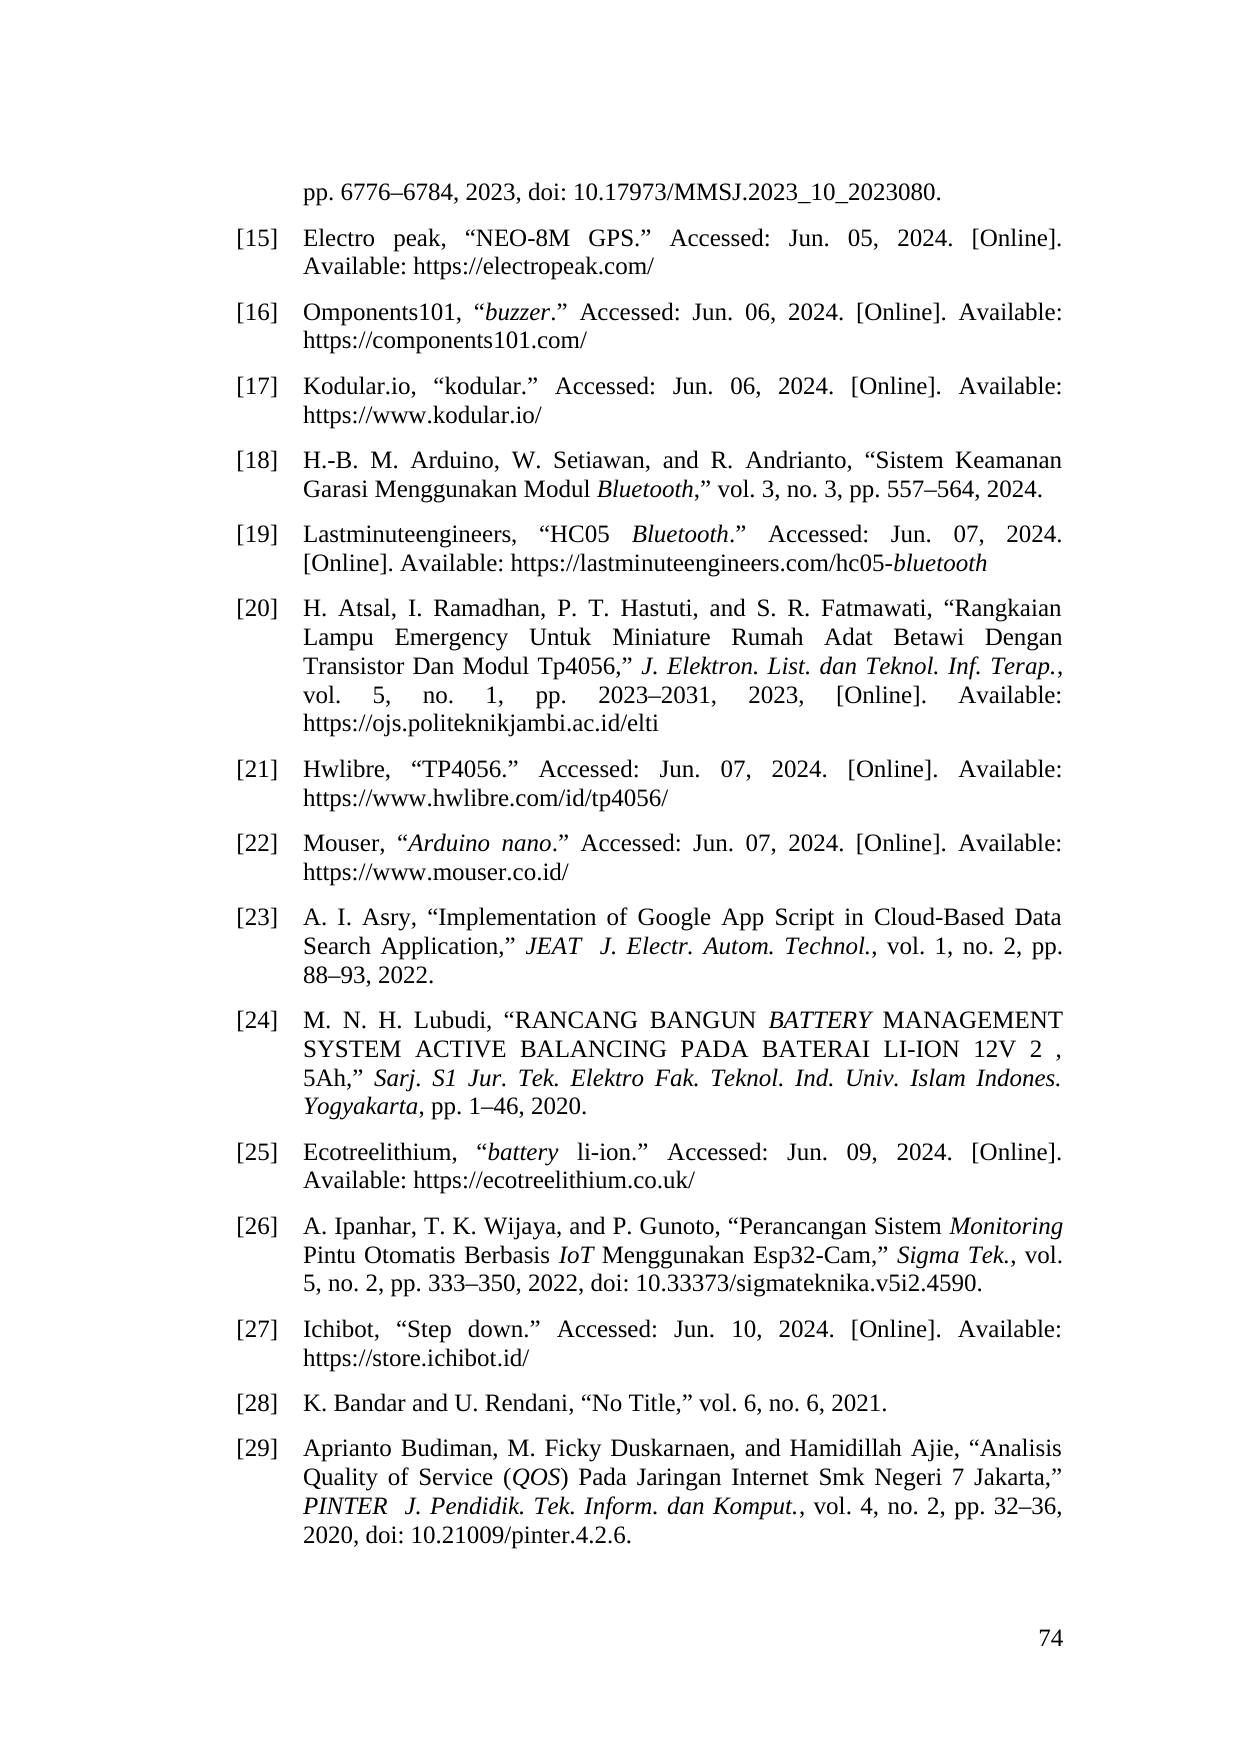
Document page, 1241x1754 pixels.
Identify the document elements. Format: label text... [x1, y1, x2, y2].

text [23] A. I. Asry, “Implementation of Google App Script in Cloud-Based Data Search Application,” JEAT J. Electr. Autom. Technol., vol. 1, no. 2, pp. 88–93, 2022. [236, 902, 1063, 988]
text [19] Lastminuteengineers, “HC05 Bluetooth.” Accessed: Jun. 07, 2024. [Online]. Available: https://lastminuteengineers.com/hc05-bluetooth [236, 519, 1063, 577]
text [15] Electro peak, “NEO-8M GPS.” Accessed: Jun. 05, 2024. [Online]. Available: https://electropeak.com/ [236, 223, 1063, 280]
text [28] K. Bandar and U. Rendani, “No Title,” vol. 6, no. 6, 2021. [236, 1388, 1063, 1417]
text [18] H.-B. M. Arduino, W. Setiawan, and R. Andrianto, “Sistem Keamanan Garasi Menggunakan Modul Bluetooth,” vol. 3, no. 3, pp. 557–564, 2024. [236, 445, 1063, 503]
text [16] Omponents101, “buzzer.” Accessed: Jun. 06, 2024. [Online]. Available: https://components101.com/ [236, 297, 1063, 354]
text [17] Kodular.io, “kodular.” Accessed: Jun. 06, 2024. [Online]. Available: https://www.kodular.io/ [236, 371, 1063, 428]
text [27] Ichibot, “Step down.” Accessed: Jun. 10, 2024. [Online]. Available: https://store.ichibot.id/ [236, 1314, 1063, 1371]
text [25] Ecotreelithium, “battery li-ion.” Accessed: Jun. 09, 2024. [Online]. Available: https://ecotreelithium.co.uk/ [236, 1137, 1063, 1194]
text [26] A. Ipanhar, T. K. Wijaya, and P. Gunoto, “Perancangan Sistem Monitoring Pintu Otomatis Berbasis IoT Menggunakan Esp32-Cam,” Sigma Tek., vol. 5, no. 2, pp. 333–350, 2022, doi: 10.33373/sigmateknika.v5i2.4590. [236, 1211, 1063, 1297]
text [20] H. Atsal, I. Ramadhan, P. T. Hastuti, and S. R. Fatmawati, “Rangkaian Lampu Emergency Untuk Miniature Rumah Adat Betawi Dengan Transistor Dan Modul Tp4056,” J. Elektron. List. dan Teknol. Inf. Terap., vol. 5, no. 1, pp. 2023–2031, 2023, [Online]. Available: https://ojs.politeknikjambi.ac.id/elti [236, 593, 1063, 737]
text [21] Hwlibre, “TP4056.” Accessed: Jun. 07, 2024. [Online]. Available: https://www.hwlibre.com/id/tp4056/ [236, 754, 1063, 811]
text [24] M. N. H. Lubudi, “RANCANG BANGUN BATTERY MANAGEMENT SYSTEM ACTIVE BALANCING PADA BATERAI LI-ION 12V 2 , 5Ah,” Sarj. S1 Jur. Tek. Elektro Fak. Teknol. Ind. Univ. Islam Indones. Yogyakarta, pp. 1–46, 2020. [236, 1005, 1063, 1120]
text [29] Aprianto Budiman, M. Ficky Duskarnaen, and Hamidillah Ajie, “Analisis Quality of Service (QOS) Pada Jaringan Internet Smk Negeri 7 Jakarta,” PINTER J. Pendidik. Tek. Inform. dan Komput., vol. 4, no. 2, pp. 32–36, 2020, doi: 10.21009/pinter.4.2.6. [236, 1433, 1063, 1548]
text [236, 177, 1063, 206]
text [22] Mouser, “Arduino nano.” Accessed: Jun. 07, 2024. [Online]. Available: https://www.mouser.co.id/ [236, 828, 1063, 886]
